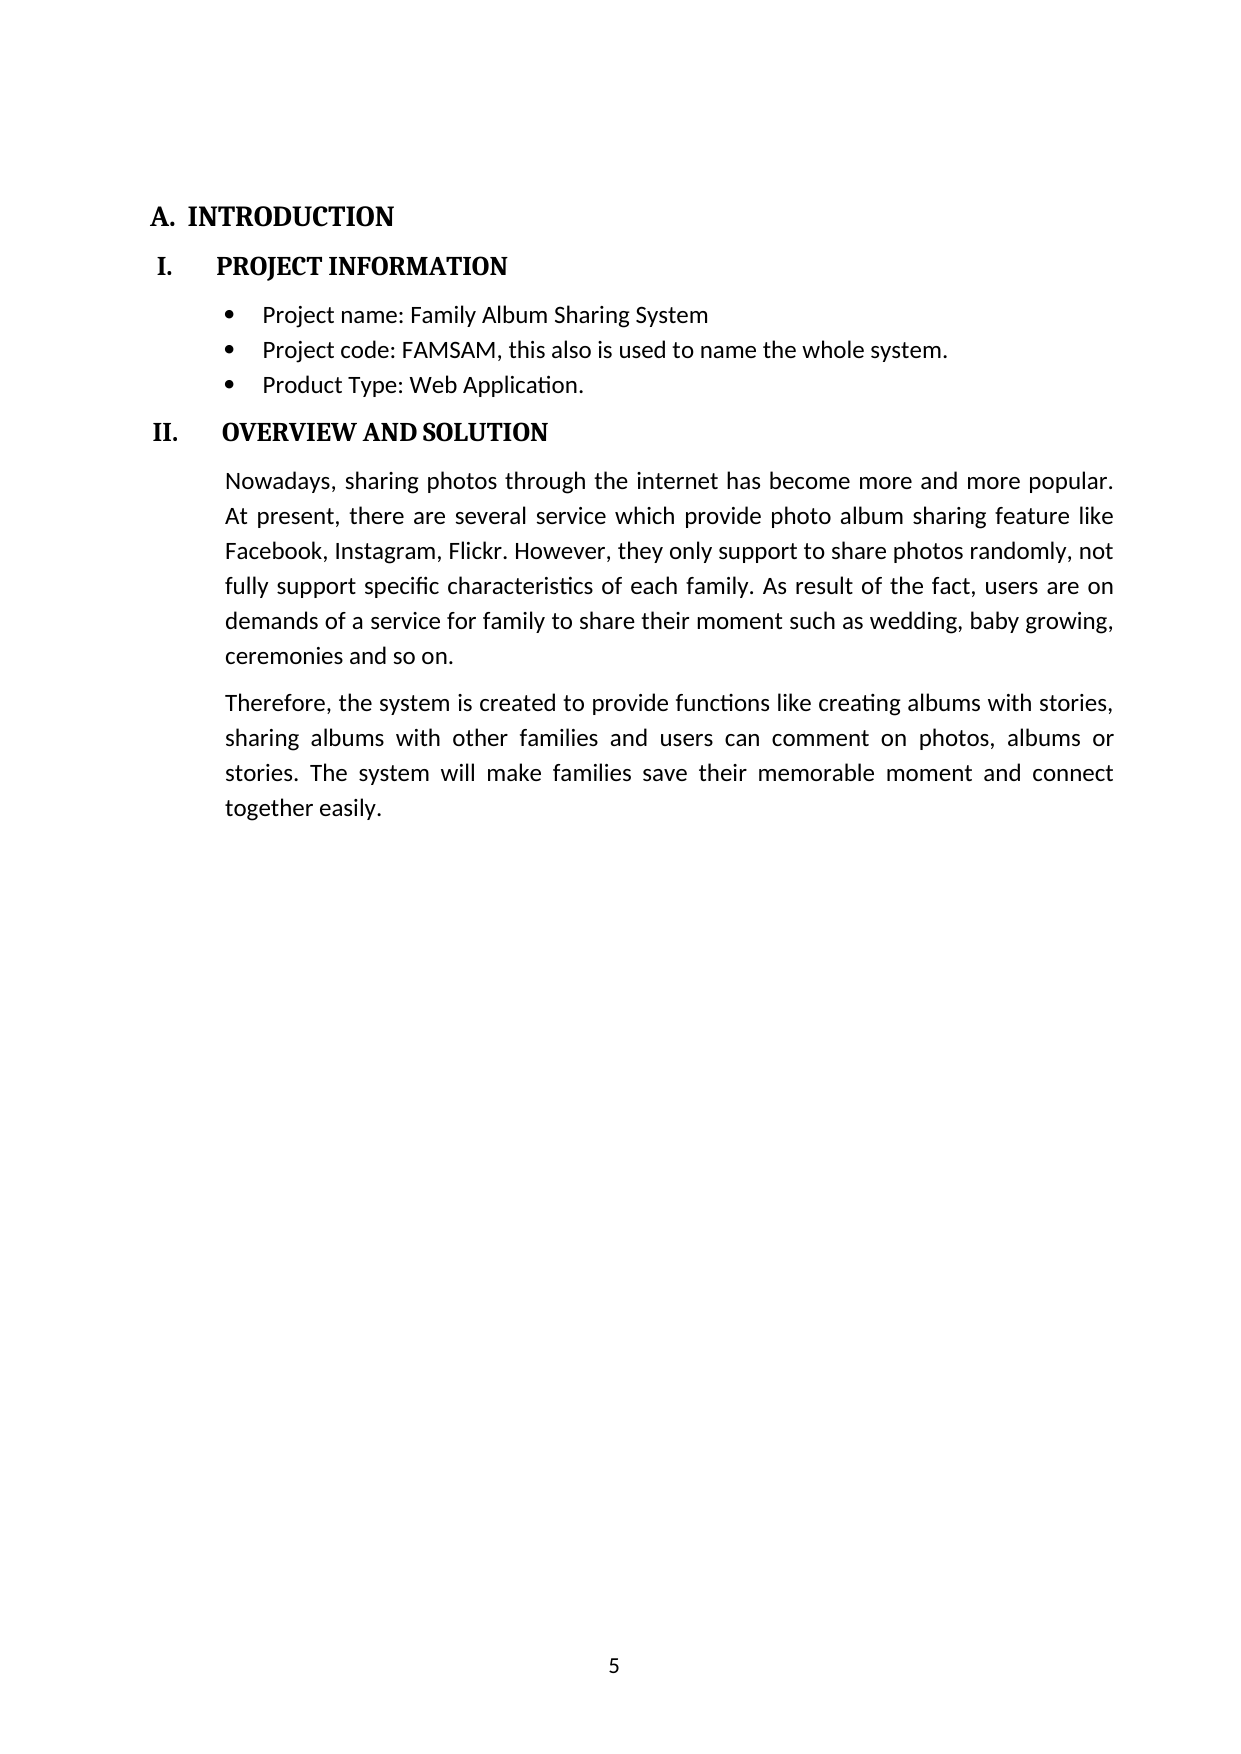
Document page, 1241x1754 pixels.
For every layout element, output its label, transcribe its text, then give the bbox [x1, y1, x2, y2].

list Project name: Family Album Sharing System [225, 299, 1115, 330]
subtitle PROJECT INFORMATION [172, 251, 1115, 282]
list Project code: FAMSAM, this also is used to name the whole system. [225, 334, 1115, 365]
subtitle OVERVIEW AND SOLUTION [178, 417, 1115, 448]
text Therefore, the system is created to provide functions like creating albums with stories, sharing albums with other families and users can comment on photos, albums or stories. The system will make families save their memorable moment and connect together easily. [225, 687, 1115, 823]
text Nowadays, sharing photos through the internet has become more and more popular. At present, there are several service which provide photo album sharing feature like Facebook, Instagram, Flickr. However, they only support to share photos randomly, not fully support specific characteristics of each family. As result of the fact, users are on demands of a service for family to share their moment such as wedding, baby growing, ceremonies and so on. [225, 465, 1115, 671]
subtitle INTRODUCTION [150, 200, 1115, 233]
list Product Type: Web Application. [225, 369, 1115, 400]
